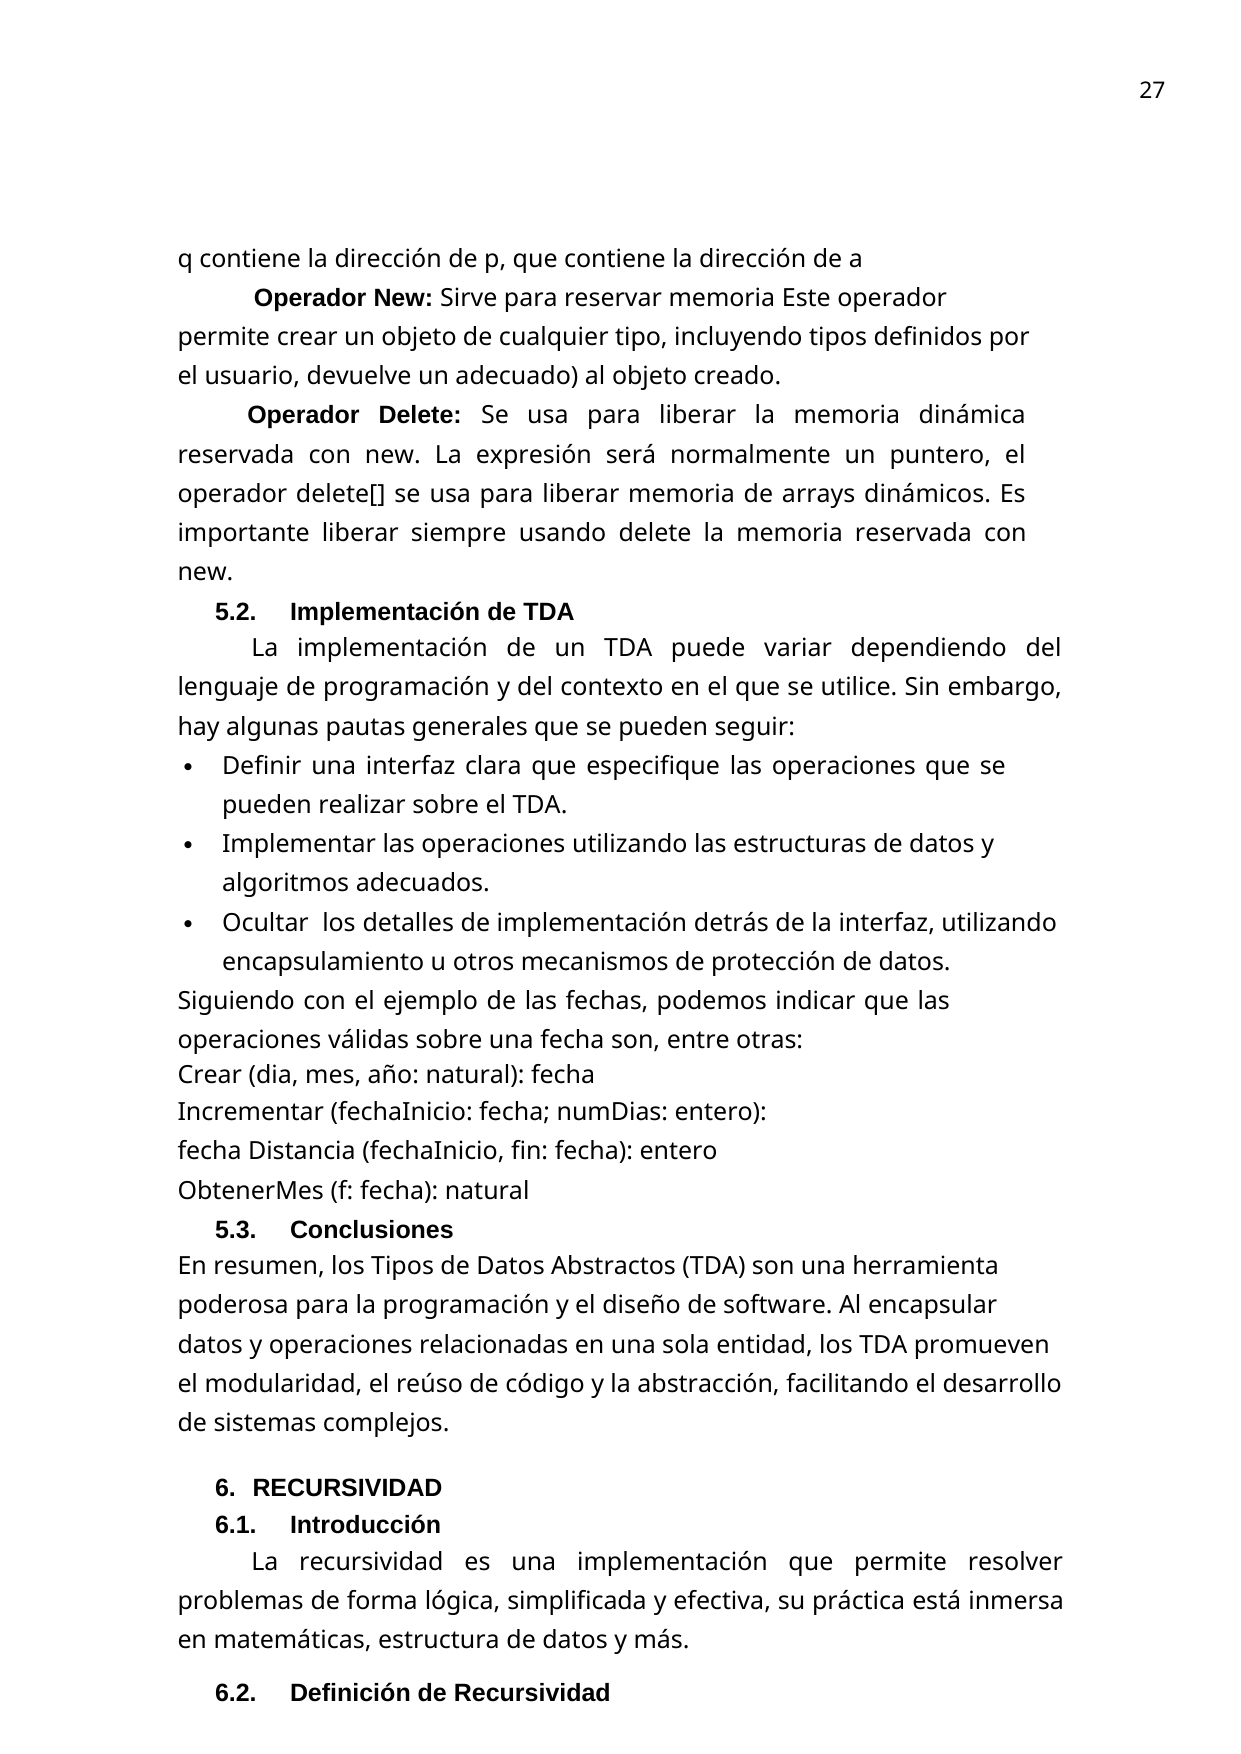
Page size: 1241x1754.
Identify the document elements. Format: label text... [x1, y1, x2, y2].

text ObtenerMes (f: fecha): natural [177, 1172, 1165, 1206]
list Definir una interfaz clara que especifique las operaciones que se pueden realizar sobre el TDA. [184, 747, 1063, 821]
text Operador Delete: Se usa para liberar la memoria dinámica reservada con new. La expresión será normalmente un puntero, el operador delete[] se usa para liberar memoria de arrays dinámicos. Es importante liberar siempre usando delete la memoria reservada con new. [177, 397, 1026, 588]
text La recursividad es una implementación que permite resolver problemas de forma lógica, simplificada y efectiva, su práctica está inmersa en matemáticas, estructura de datos y más. [177, 1543, 1064, 1656]
subtitle Definición de Recursividad [215, 1678, 1165, 1707]
subtitle RECURSIVIDAD [215, 1473, 1165, 1502]
text Crear (dia, mes, año: natural): fecha [177, 1061, 1165, 1089]
subtitle Introducción [215, 1511, 1165, 1539]
text Siguiendo con el ejemplo de las fechas, podemos indicar que las operaciones válidas sobre una fecha son, entre otras: [177, 983, 1064, 1056]
text Incrementar (fechaInicio: fecha; numDias: entero): fecha Distancia (fechaInicio, fin: fecha): entero [177, 1094, 803, 1167]
list Implementar las operaciones utilizando las estructuras de datos y algoritmos adecuados. [184, 826, 1063, 899]
text En resumen, los Tipos de Datos Abstractos (TDA) son una herramienta poderosa para la programación y el diseño de software. Al encapsular datos y operaciones relacionadas en una sola entidad, los TDA promueven el modularidad, el reúso de código y la abstracción, facilitando el desarrollo de sistemas complejos. [177, 1248, 1064, 1439]
text La implementación de un TDA puede variar dependiendo del lenguaje de programación y del contexto en el que se utilice. Sin embargo, hay algunas pautas generales que se pueden seguir: [177, 630, 1063, 742]
text q contiene la dirección de p, que contiene la dirección de a [177, 241, 1165, 275]
subtitle Conclusiones [215, 1215, 1165, 1244]
list Ocultar los detalles de implementación detrás de la interfaz, utilizando encapsulamiento u otros mecanismos de protección de datos. [184, 904, 1063, 977]
text Operador New: Sirve para reservar memoria Este operador permite crear un objeto de cualquier tipo, incluyendo tipos definidos por el usuario, devuelve un adecuado) al objeto creado. [177, 279, 1035, 392]
subtitle Implementación de TDA [215, 597, 1165, 626]
